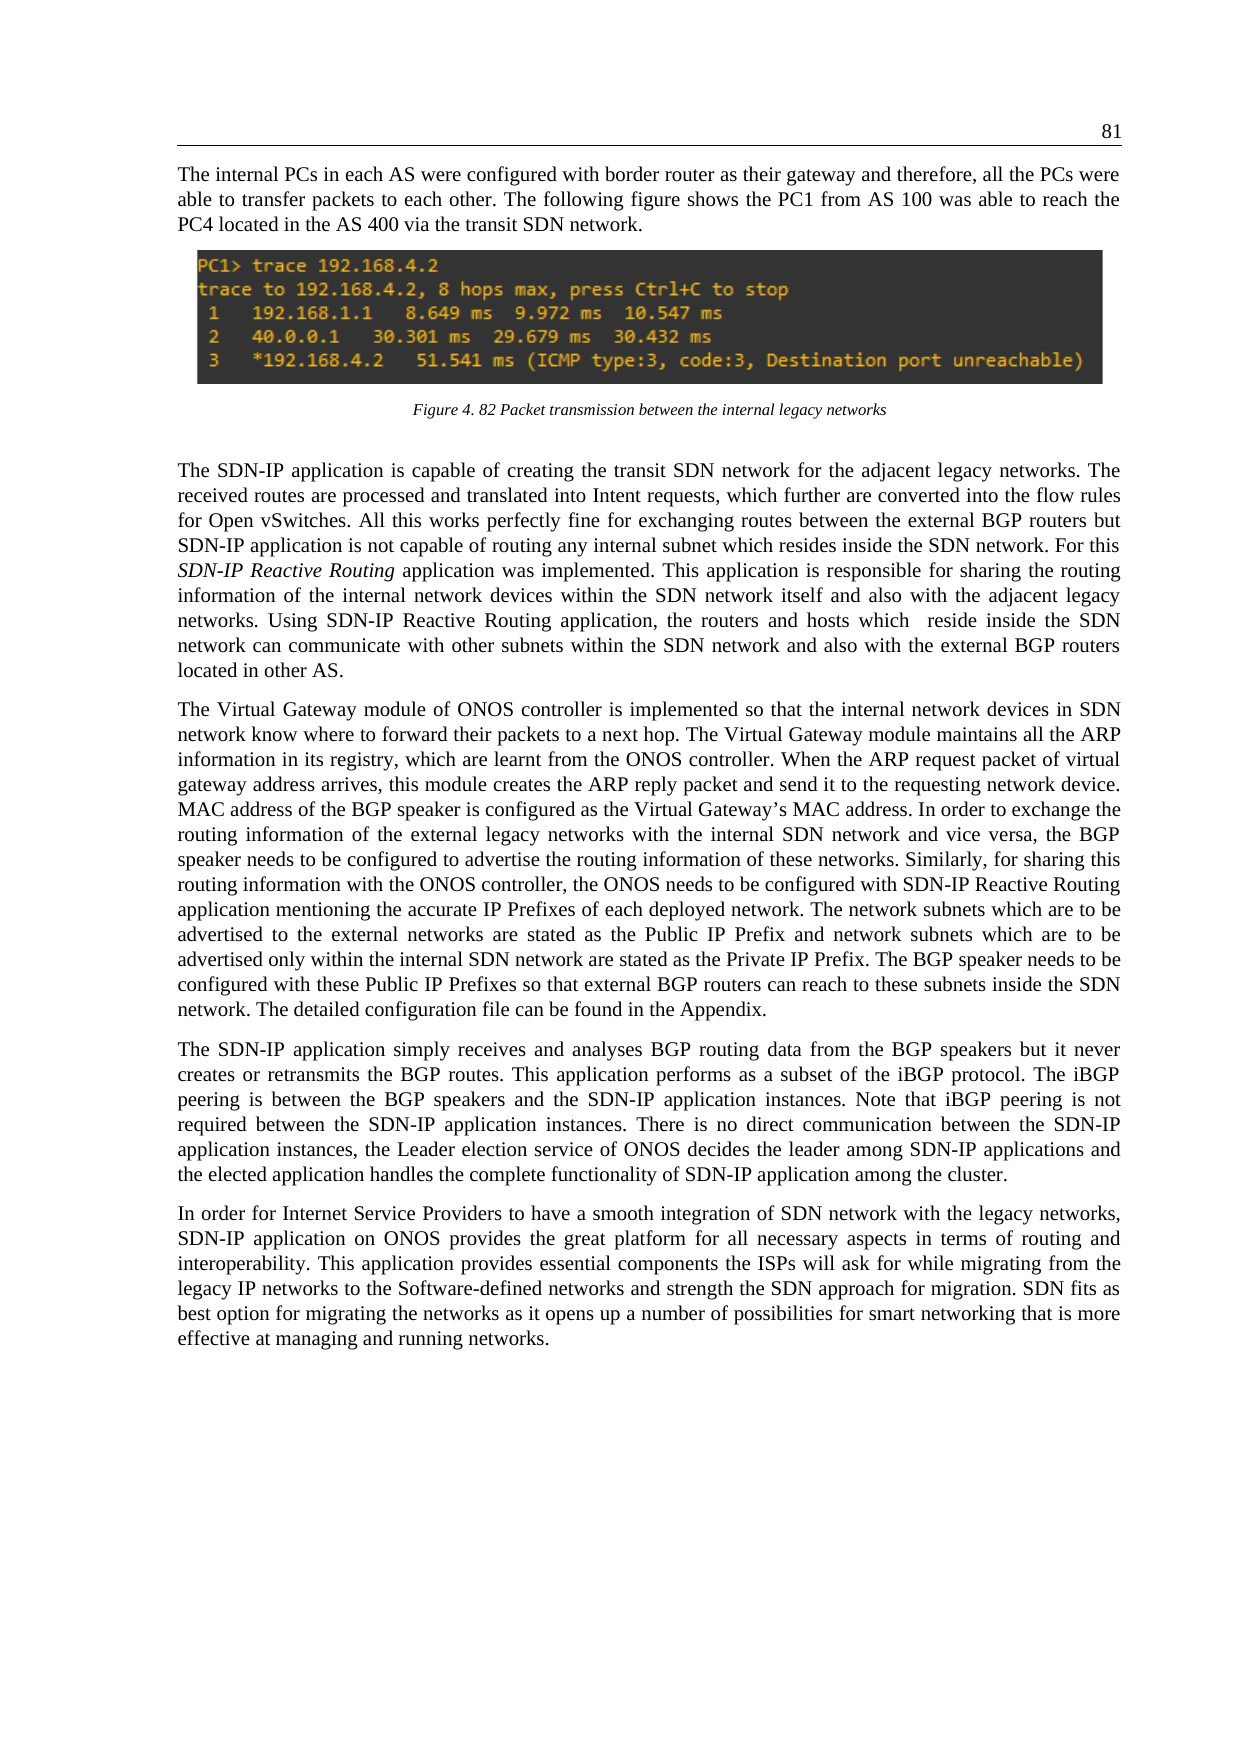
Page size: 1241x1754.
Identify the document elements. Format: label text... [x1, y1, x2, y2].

text The Virtual Gateway module of ONOS controller is implemented so that the internal network devices in SDN network know where to forward their packets to a next hop. The Virtual Gateway module maintains all the ARP information in its registry, which are learnt from the ONOS controller. When the ARP request packet of virtual gateway address arrives, this module creates the ARP reply packet and send it to the requesting network device. MAC address of the BGP speaker is configured as the Virtual Gateway’s MAC address. In order to exchange the routing information of the external legacy networks with the internal SDN network and vice versa, the BGP speaker needs to be configured to advertise the routing information of these networks. Similarly, for sharing this routing information with the ONOS controller, the ONOS needs to be configured with SDN-IP Reactive Routing application mentioning the accurate IP Prefixes of each deployed network. The network subnets which are to be advertised to the external networks are stated as the Public IP Prefix and network subnets which are to be advertised only within the internal SDN network are stated as the Private IP Prefix. The BGP speaker needs to be configured with these Public IP Prefixes so that external BGP routers can reach to these subnets inside the SDN network. The detailed configuration file can be found in the Appendix. [177, 696, 1122, 1021]
text In order for Internet Service Providers to have a smooth integration of SDN network with the legacy networks, SDN-IP application on ONOS provides the great platform for all necessary aspects in terms of routing and interoperability. This application provides essential components the ISPs will ask for while migrating from the legacy IP networks to the Software-defined networks and strength the SDN approach for migration. SDN fits as best option for migrating the networks as it opens up a number of possibilities for smart networking that is more effective at managing and running networks. [177, 1200, 1122, 1350]
text The SDN-IP application simply receives and analyses BGP routing data from the BGP speakers but it never creates or retransmits the BGP routes. This application performs as a subset of the iBGP protocol. The iBGP peering is between the BGP speakers and the SDN-IP application instances. Note that iBGP peering is not required between the SDN-IP application instances. There is no direct communication between the SDN-IP application instances, the Leader election service of ONOS decides the leader among SDN-IP applications and the elected application handles the complete functionality of SDN-IP application among the cluster. [177, 1036, 1122, 1186]
text The SDN-IP application is capable of creating the transit SDN network for the adjacent legacy networks. The received routes are processed and translated into Intent requests, which further are converted into the flow rules for Open vSwitches. All this works perfectly fine for exchanging routes between the external BGP routers but SDN-IP application is not capable of routing any internal subnet which resides inside the SDN network. For this SDN-IP Reactive Routing application was implemented. This application is responsible for sharing the routing information of the internal network devices within the SDN network itself and also with the adjacent legacy networks. Using SDN-IP Reactive Routing application, the routers and hosts which reside inside the SDN network can communicate with other subnets within the SDN network and also with the external BGP routers located in other AS. [177, 457, 1122, 682]
text The internal PCs in each AS were configured with border router as their gateway and therefore, all the PCs were able to transfer packets to each other. The following figure shows the PC1 from AS 100 was able to reach the PC4 located in the AS 400 via the transit SDN network. [177, 161, 1122, 236]
text Figure 4. 82 Packet transmission between the internal legacy networks [177, 400, 1122, 419]
picture [196, 250, 1103, 384]
